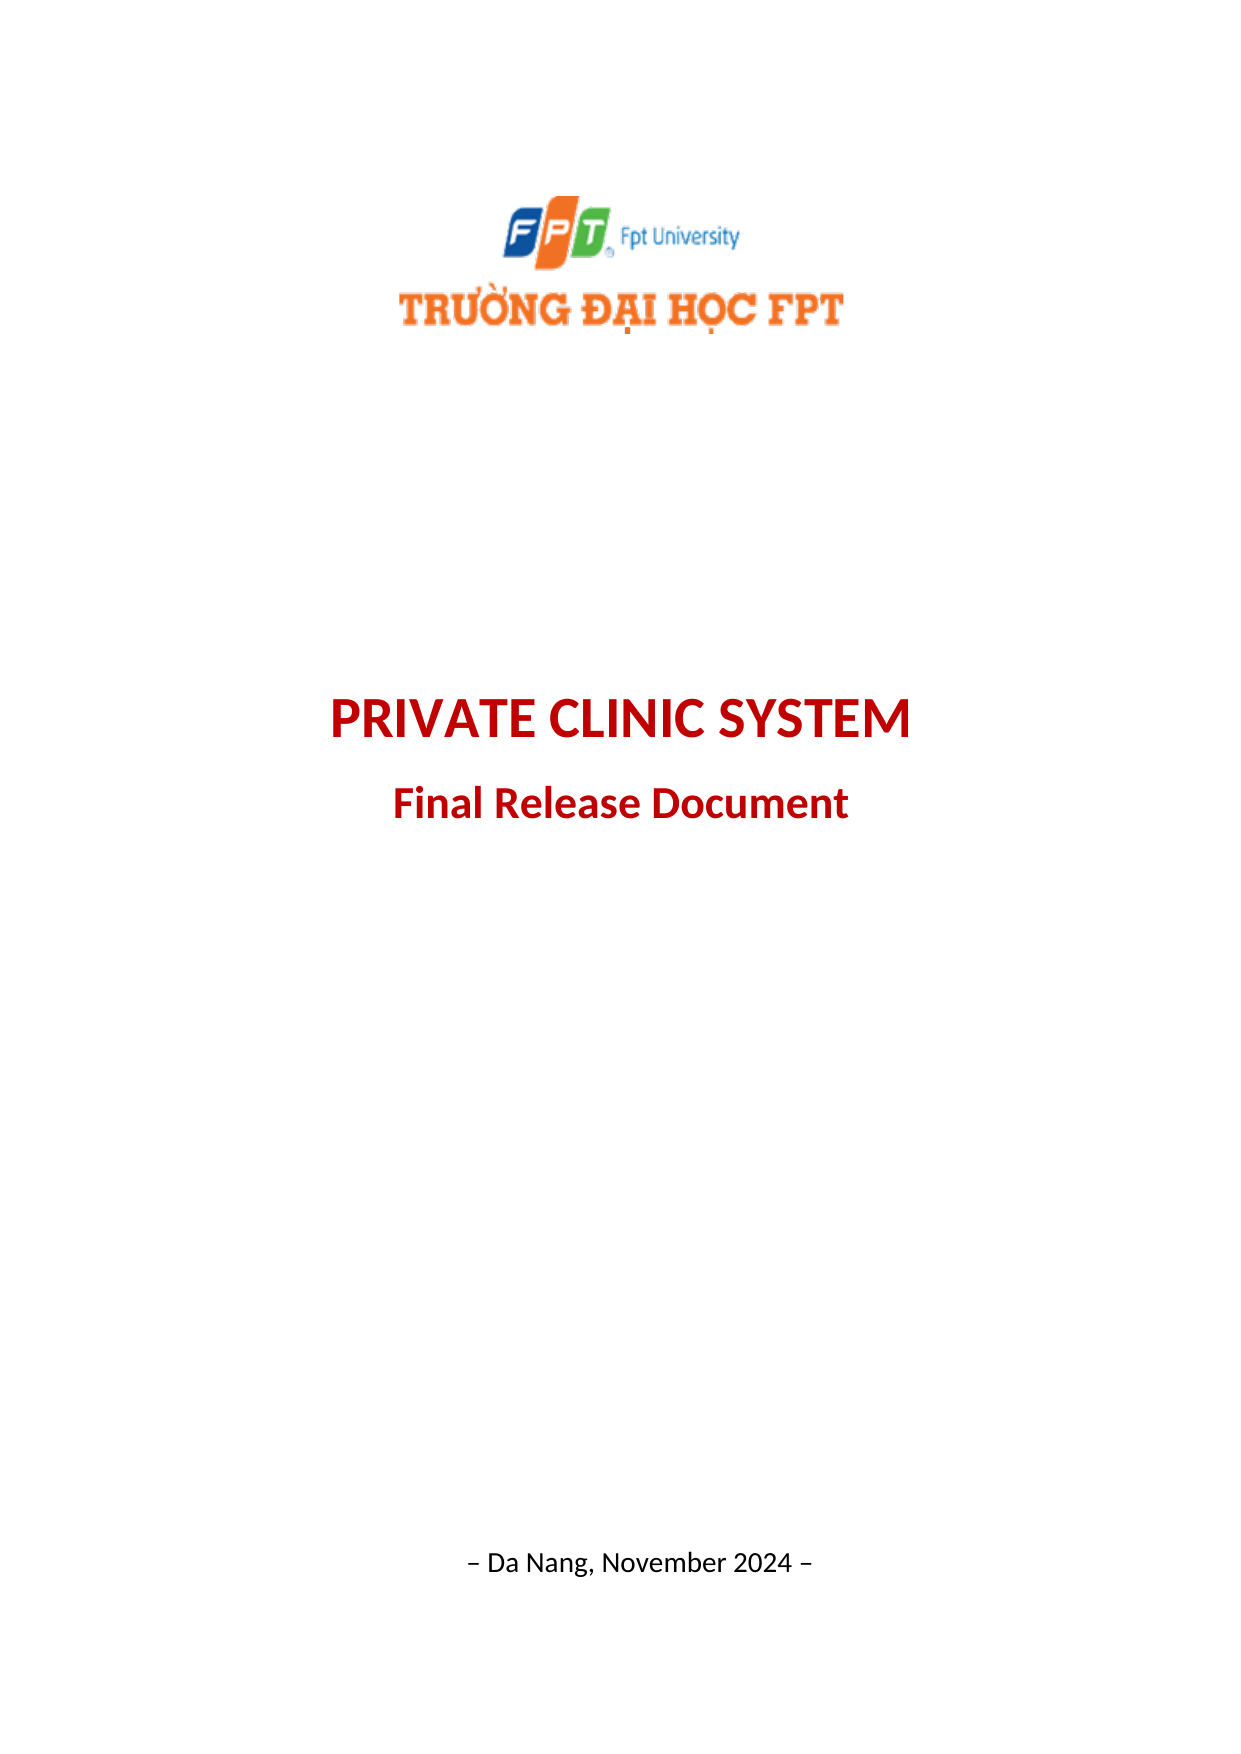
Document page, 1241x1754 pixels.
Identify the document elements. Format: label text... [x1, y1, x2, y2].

text – Da Nang, November 2024 – [413, 1544, 867, 1579]
text PRIVATE CLINIC SYSTEM [150, 680, 1093, 752]
text Final Release Document [150, 774, 1093, 830]
picture [399, 196, 844, 334]
